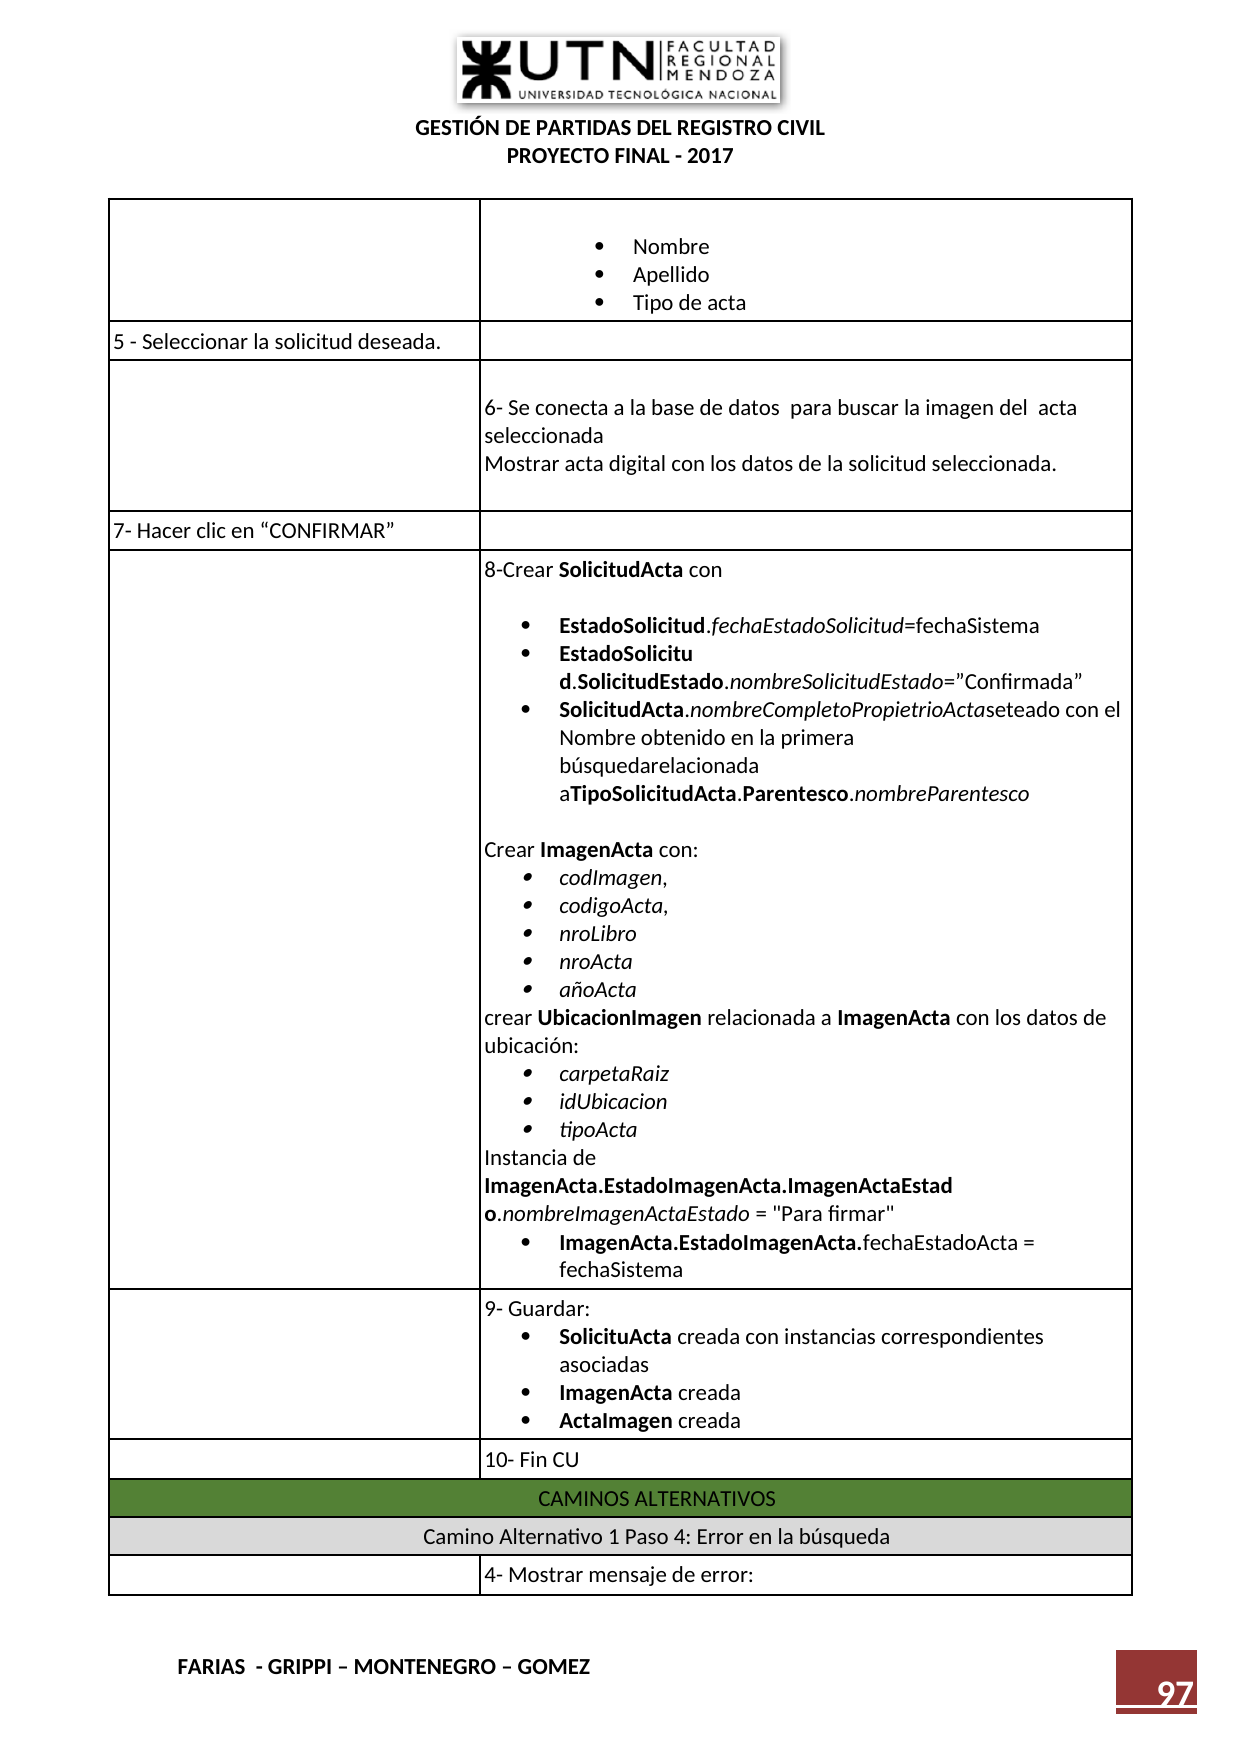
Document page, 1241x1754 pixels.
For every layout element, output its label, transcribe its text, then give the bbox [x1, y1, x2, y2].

table_cell CAMINOS ALTERNATIVOS [110, 1480, 1131, 1516]
table_cell 7- Hacer clic en “CONFIRMAR” [110, 512, 479, 549]
table_cell [110, 1440, 479, 1477]
table_cell 9- Guardar: SolicituActa creada con instancias correspondientes asociadas ImagenActa creada ActaImagen creada [481, 1290, 1131, 1438]
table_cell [481, 200, 1131, 320]
table_cell 6- Se conecta a la base de datos para buscar la imagen del acta seleccionada Mostrar acta digital con los datos de la solicitud seleccionada. [481, 361, 1131, 510]
table_cell [110, 361, 479, 510]
table_cell [481, 512, 1131, 549]
table_cell 5 - Seleccionar la solicitud deseada. [110, 322, 479, 359]
table_cell 8-Crear SolicitudActa con EstadoSolicitud.fechaEstadoSolicitud=fechaSistema EstadoSolicitud.SolicitudEstado.nombreSolicitudEstado=”Confirmada” SolicitudActa.nombreCompletoPropietrioActaseteado con el Nombre obtenido en la primera búsquedarelacionadaaTipoSolicitudActa.Parentesco.nombreParentesco Crear ImagenActa con: codImagen, codigoActa, nroLibro nroActa añoActa crear UbicacionImagen relacionada a ImagenActa con los datos de ubicación: carpetaRaiz idUbicacion tipoActa Instancia de ImagenActa.EstadoImagenActa.ImagenActaEstado.nombreImagenActaEstado = "Para firmar" ImagenActa.EstadoImagenActa.fechaEstadoActa = fechaSistema [481, 551, 1131, 1288]
table_cell Camino Alternativo 1 Paso 4: Error en la búsqueda [110, 1518, 1131, 1554]
table_cell [110, 551, 479, 1288]
table_cell [110, 1556, 479, 1593]
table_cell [481, 1556, 1131, 1593]
table_cell [110, 200, 479, 320]
table_cell 10- Fin CU [481, 1440, 1131, 1477]
table_cell [110, 1290, 479, 1438]
table_cell [481, 322, 1131, 359]
picture [449, 29, 791, 114]
